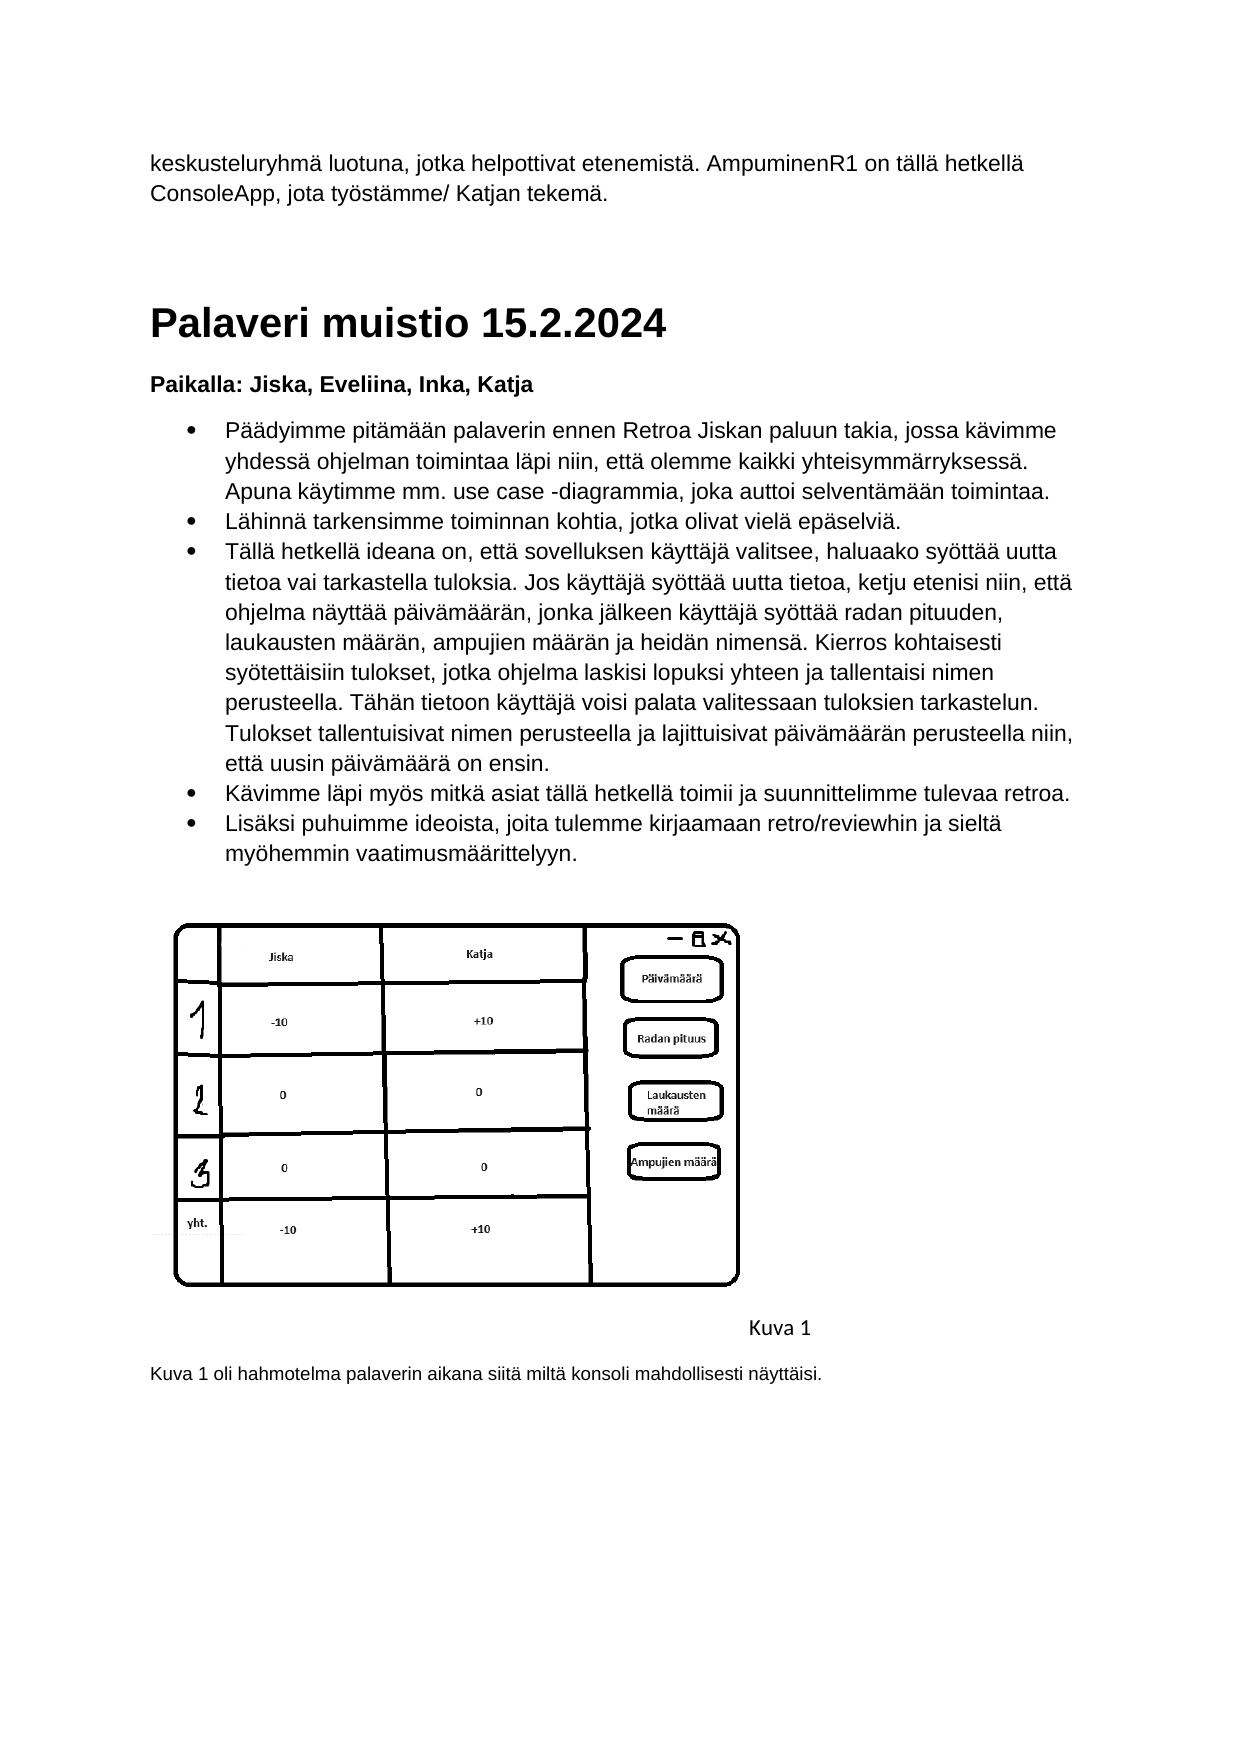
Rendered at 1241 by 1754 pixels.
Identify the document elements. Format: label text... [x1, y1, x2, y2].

list Päädyimme pitämään palaverin ennen Retroa Jiskan paluun takia, jossa kävimme yhdessä ohjelman toimintaa läpi niin, että olemme kaikki yhteisymmärryksessä. Apuna käytimme mm. use case -diagrammia, joka auttoi selventämään toimintaa. [187, 417, 1090, 504]
list Lisäksi puhuimme ideoista, joita tulemme kirjaamaan retro/reviewhin ja sieltä myöhemmin vaatimusmäärittelyyn. [187, 810, 1090, 867]
picture [150, 887, 749, 1336]
text Kuva 1 oli hahmotelma palaverin aikana siitä miltä konsoli mahdollisesti näyttäisi. [150, 1362, 1090, 1384]
list Lähinnä tarkensimme toiminnan kohtia, jotka olivat vielä epäselviä. [187, 508, 1090, 534]
list Tällä hetkellä ideana on, että sovelluksen käyttäjä valitsee, haluaako syöttää uutta tietoa vai tarkastella tuloksia. Jos käyttäjä syöttää uutta tietoa, ketju etenisi niin, että ohjelma näyttää päivämäärän, jonka jälkeen käyttäjä syöttää radan pituuden, laukausten määrän, ampujien määrän ja heidän nimensä. Kierros kohtaisesti syötettäisiin tulokset, jotka ohjelma laskisi lopuksi yhteen ja tallentaisi nimen perusteella. Tähän tietoon käyttäjä voisi palata valitessaan tuloksien tarkastelun. Tulokset tallentuisivat nimen perusteella ja lajittuisivat päivämäärän perusteella niin, että uusin päivämäärä on ensin. [187, 538, 1090, 776]
list Kävimme läpi myös mitkä asiat tällä hetkellä toimii ja suunnittelimme tulevaa retroa. [187, 780, 1090, 806]
text Palaveri muistio 15.2.2024 [150, 299, 1090, 347]
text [150, 150, 1090, 207]
text Paikalla: Jiska, Eveliina, Inka, Katja [150, 371, 1090, 397]
